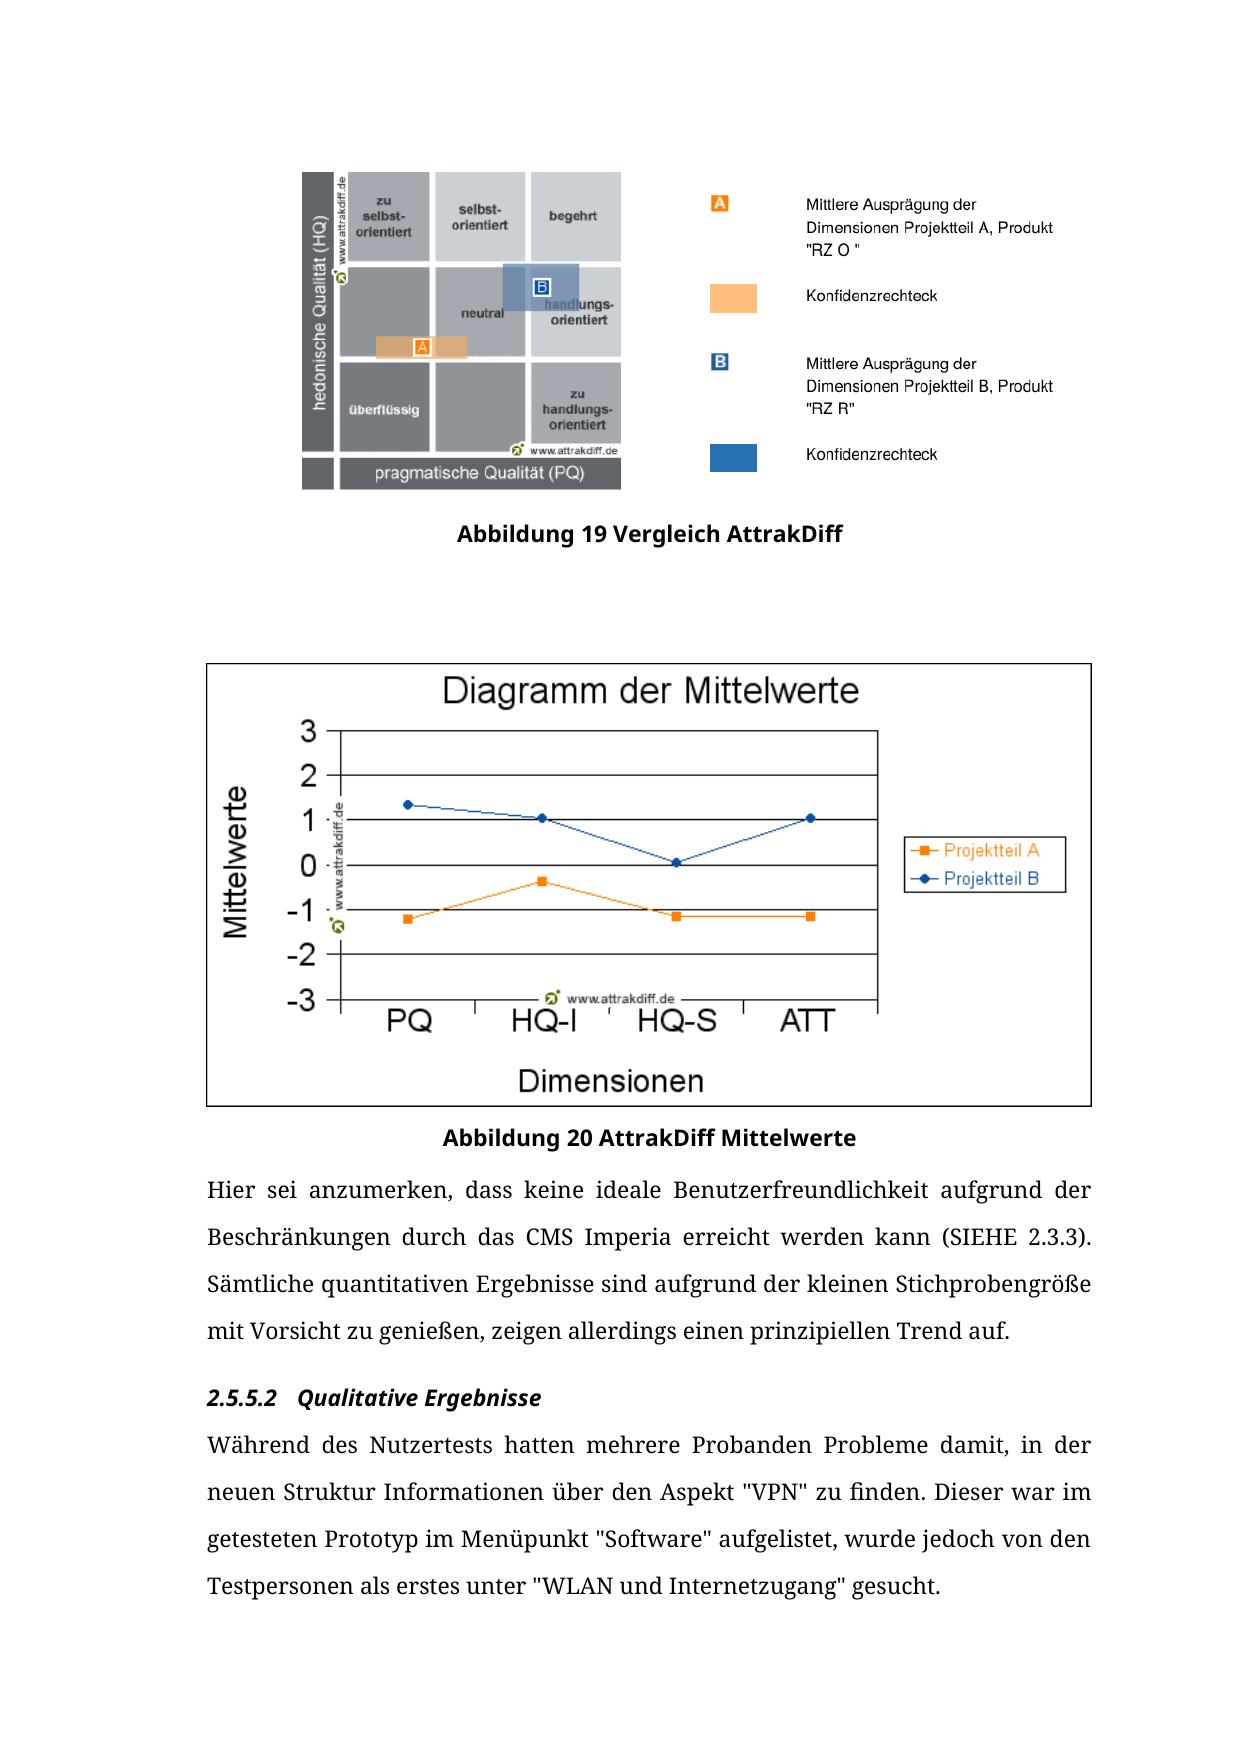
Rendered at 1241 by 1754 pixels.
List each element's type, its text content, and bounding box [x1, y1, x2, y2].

text Abbildung 20 AttrakDiff Mittelwerte [207, 1122, 1092, 1153]
picture [206, 147, 1092, 503]
subtitle Qualitative Ergebnisse [207, 1382, 1092, 1413]
text Während des Nutzertests hatten mehrere Probanden Probleme damit, in der neuen Struktur Informationen über den Aspekt "VPN" zu finden. Dieser war im getesteten Prototyp im Menüpunkt "Software" aufgelistet, wurde jedoch von den Testpersonen als erstes unter "WLAN und Internetzugang" gesucht. [207, 1429, 1092, 1601]
picture [206, 663, 1092, 1107]
text Hier sei anzumerken, dass keine ideale Benutzerfreundlichkeit aufgrund der Beschränkungen durch das CMS Imperia erreicht werden kann (SIEHE 2.3.3). Sämtliche quantitativen Ergebnisse sind aufgrund der kleinen Stichprobengröße mit Vorsicht zu genießen, zeigen allerdings einen prinzipiellen Trend auf. [207, 1174, 1092, 1346]
text Abbildung 19 Vergleich AttrakDiff [207, 518, 1092, 549]
